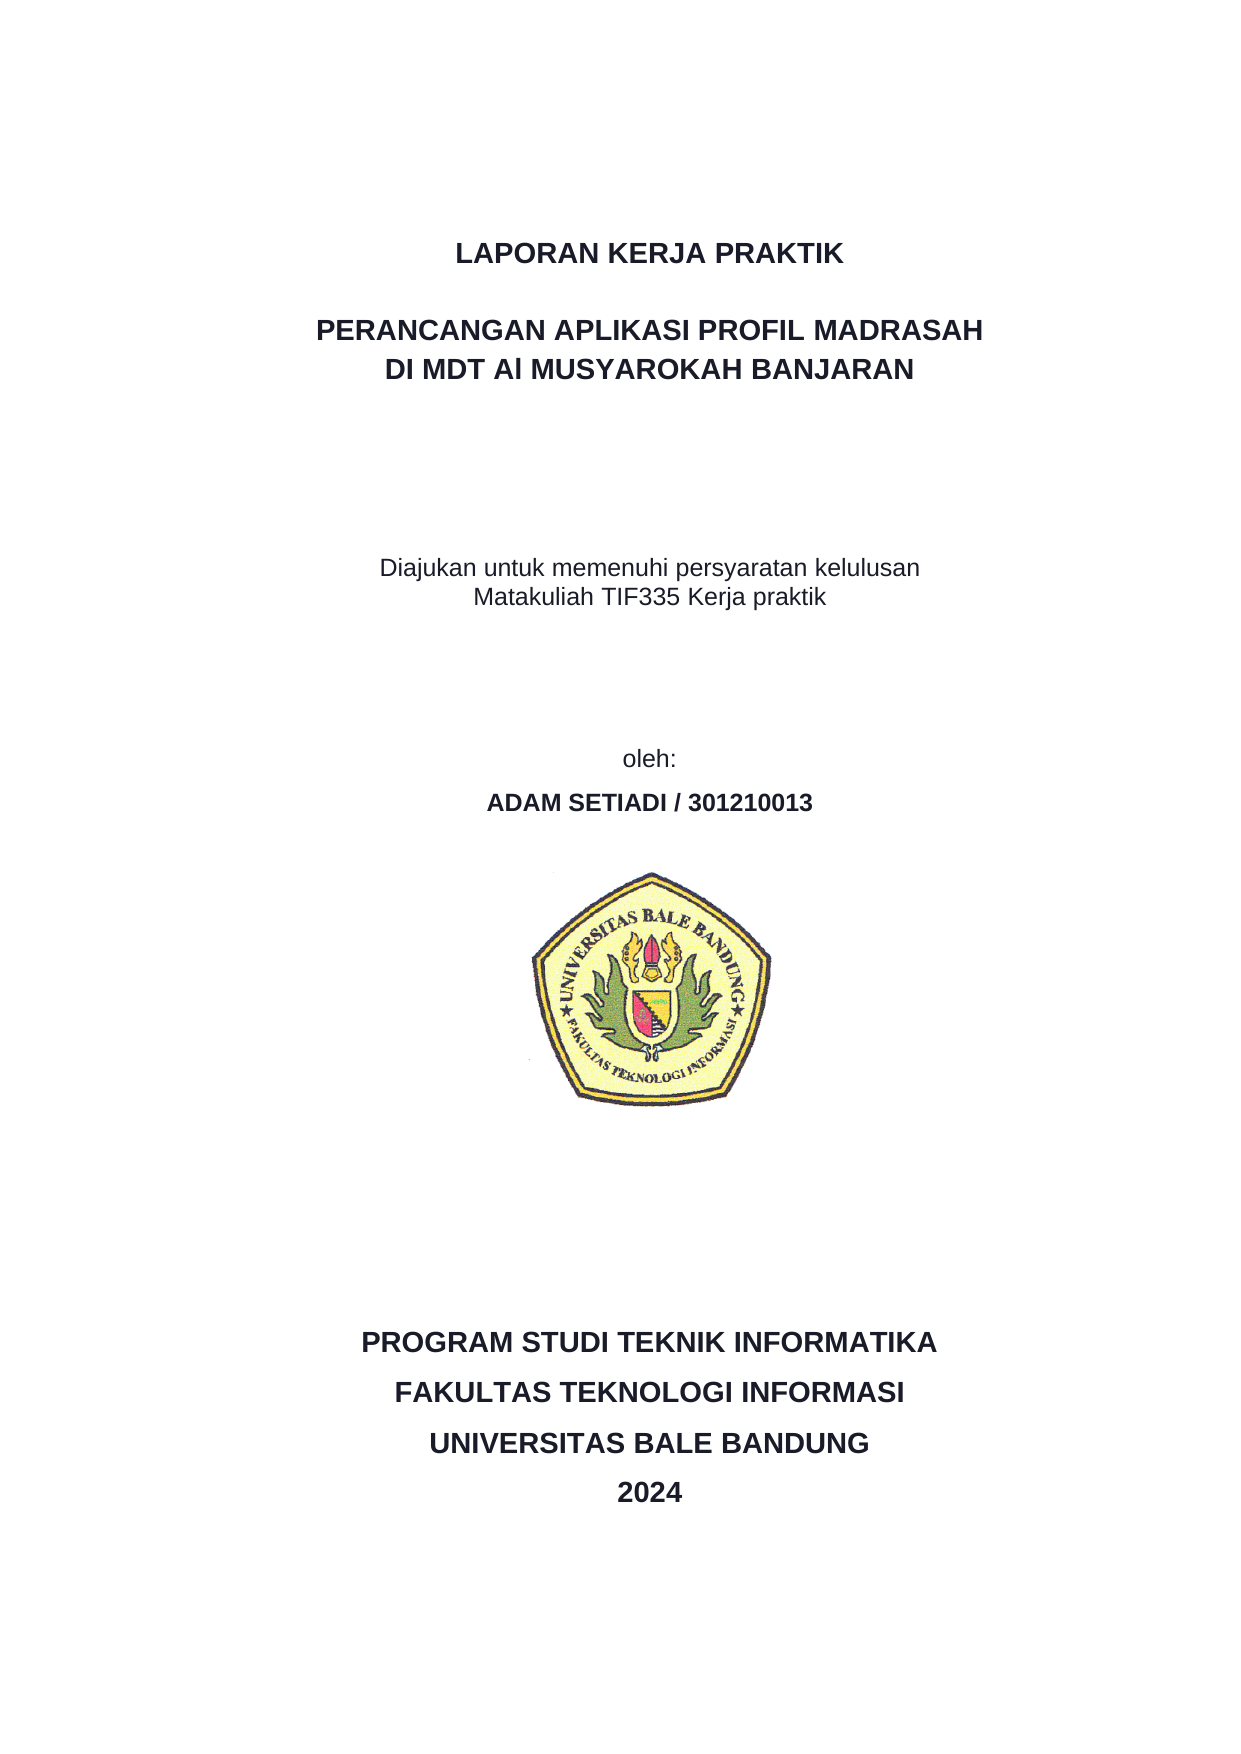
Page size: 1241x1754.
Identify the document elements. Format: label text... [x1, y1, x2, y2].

text PERANCANGAN APLIKASI PROFIL MADRASAH [236, 313, 1063, 347]
text UNIVERSITAS BALE BANDUNG [236, 1426, 1063, 1459]
text PROGRAM STUDI TEKNIK INFORMATIKA [236, 1325, 1063, 1359]
text DI MDT Al MUSYAROKAH BANJARAN [236, 352, 1063, 385]
text ADAM SETIADI / 301210013 [236, 787, 1063, 816]
text 2024 [236, 1476, 1063, 1510]
text oleh: [236, 744, 1063, 773]
text LAPORAN KERJA PRAKTIK [236, 236, 1063, 270]
picture [526, 868, 775, 1108]
text FAKULTAS TEKNOLOGI INFORMASI [236, 1376, 1063, 1409]
text Matakuliah TIF335 Kerja praktik [236, 582, 1063, 610]
text Diajukan untuk memenuhi persyaratan kelulusan [236, 553, 1063, 582]
